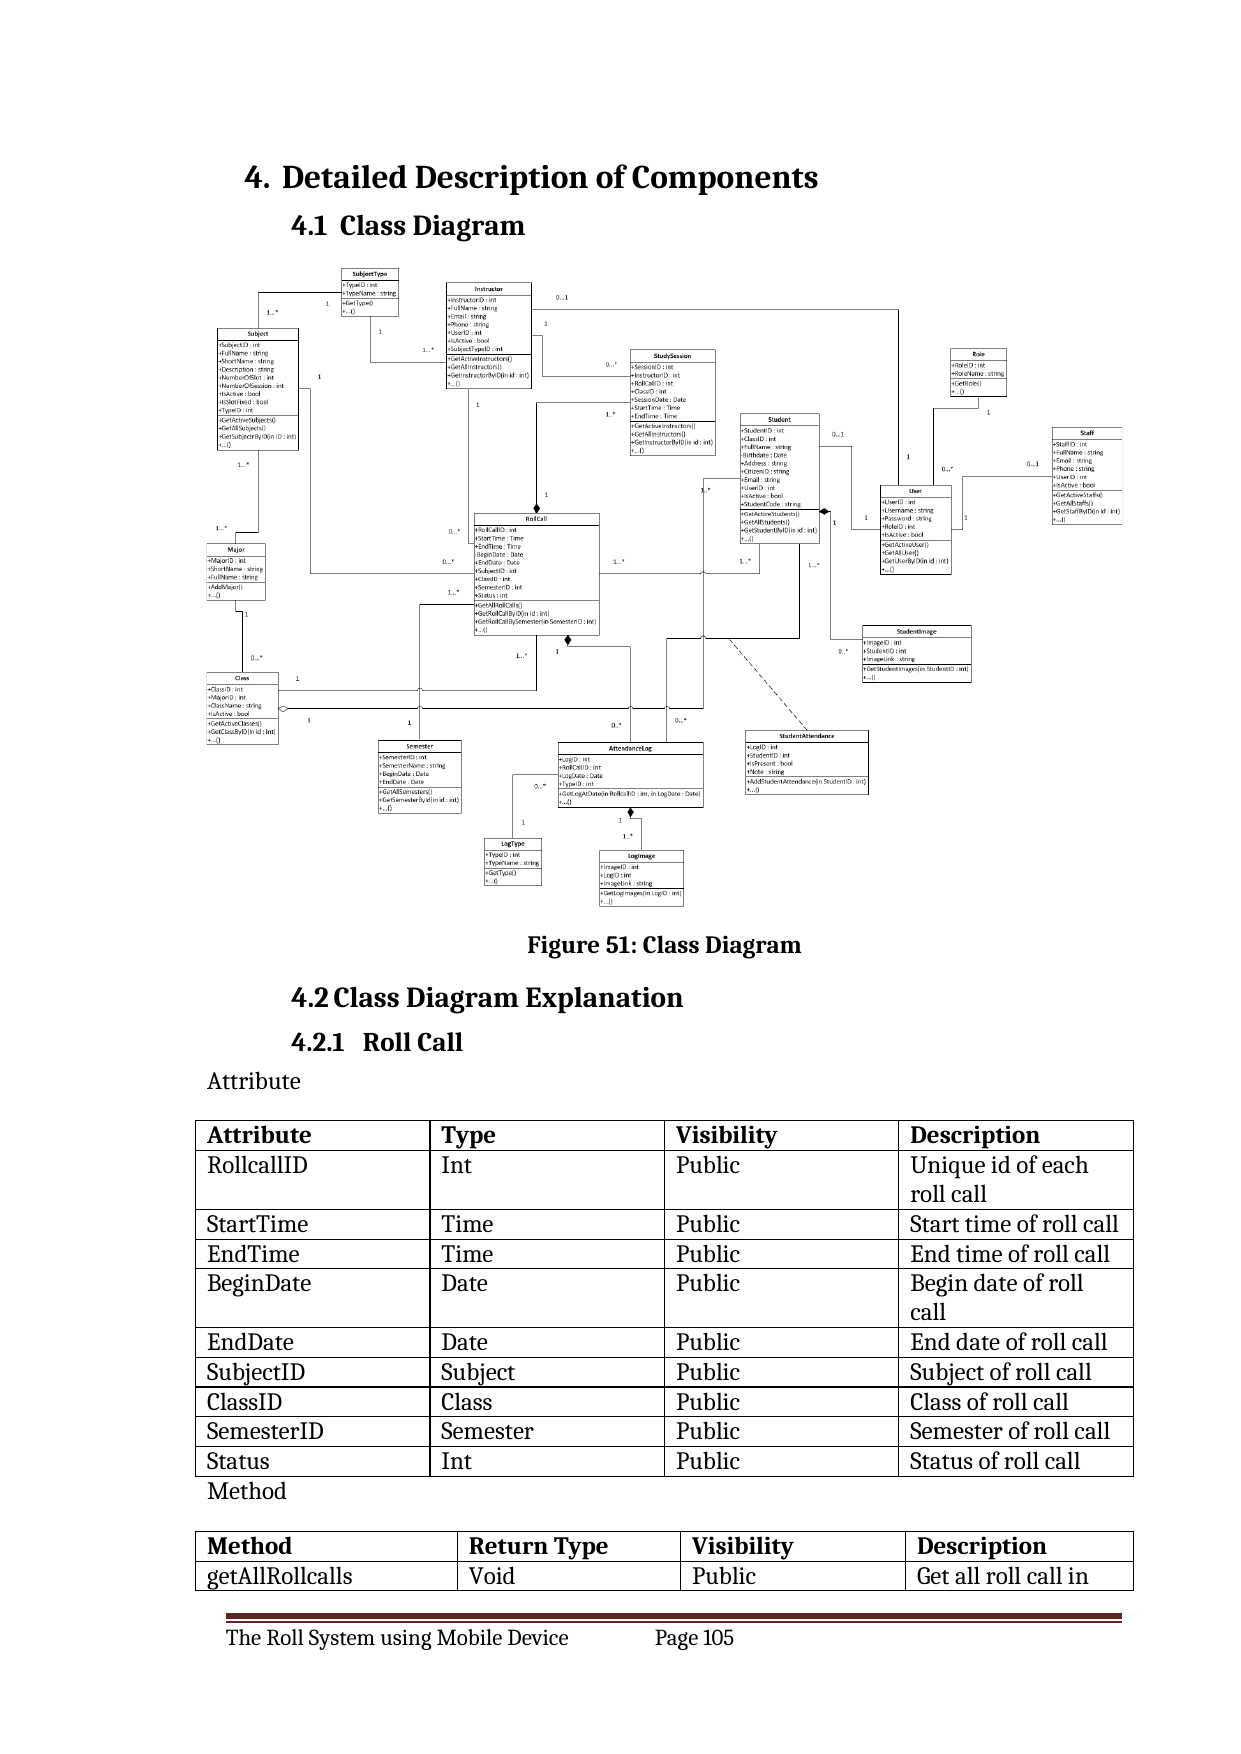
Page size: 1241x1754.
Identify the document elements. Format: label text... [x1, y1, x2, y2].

table_cell Date [431, 1328, 664, 1357]
table_header Description [906, 1532, 1133, 1561]
table_cell Public [665, 1269, 898, 1327]
table_cell ClassID [196, 1388, 429, 1416]
table_cell Unique id of each roll call [899, 1151, 1133, 1209]
table_cell Void [458, 1562, 680, 1590]
table_cell Public [665, 1210, 898, 1238]
table_cell End date of roll call [899, 1328, 1133, 1357]
table_cell Subject of roll call [899, 1358, 1133, 1386]
table_header Visibility [681, 1532, 905, 1561]
table_cell Status [196, 1447, 429, 1476]
table_cell Public [665, 1417, 898, 1446]
table_cell Public [665, 1240, 898, 1268]
table_cell Public [665, 1388, 898, 1416]
subtitle Class Diagram Explanation [291, 981, 1122, 1014]
table_cell EndTime [196, 1240, 429, 1268]
table_cell Status of roll call [899, 1447, 1133, 1476]
table_cell SubjectID [196, 1358, 429, 1386]
table_cell Int [431, 1447, 664, 1476]
table_header Type [431, 1121, 664, 1150]
table_header Visibility [665, 1121, 898, 1150]
picture [206, 267, 1123, 907]
table_cell Public [665, 1358, 898, 1386]
text Attribute [207, 1067, 1122, 1095]
table_cell Public [665, 1447, 898, 1476]
text Method [207, 1477, 1122, 1506]
table_header Description [899, 1121, 1133, 1150]
table_cell getAllRollcalls [196, 1562, 457, 1590]
table_header Method [196, 1532, 457, 1561]
table_cell Time [431, 1210, 664, 1238]
table_cell RollcallID [196, 1151, 429, 1209]
subtitle Roll Call [291, 1027, 1122, 1058]
table_cell End time of roll call [899, 1240, 1133, 1268]
text Figure 51: Class Diagram [207, 931, 1122, 960]
table_cell Int [431, 1151, 664, 1209]
subtitle Detailed Description of Components [244, 158, 1122, 196]
table_cell Public [681, 1562, 905, 1590]
table_cell Subject [431, 1358, 664, 1386]
table_header Attribute [196, 1121, 429, 1150]
table_cell SemesterID [196, 1417, 429, 1446]
table_cell Semester [431, 1417, 664, 1446]
table_cell Class [431, 1388, 664, 1416]
table_cell Start time of roll call [899, 1210, 1133, 1238]
table_cell Semester of roll call [899, 1417, 1133, 1446]
table_cell Date [431, 1269, 664, 1327]
table_cell BeginDate [196, 1269, 429, 1327]
table_cell EndDate [196, 1328, 429, 1357]
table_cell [906, 1562, 1133, 1590]
table_cell StartTime [196, 1210, 429, 1238]
table_cell Begin date of roll call [899, 1269, 1133, 1327]
table_header Return Type [458, 1532, 680, 1561]
table_cell Public [665, 1151, 898, 1209]
table_cell Class of roll call [899, 1388, 1133, 1416]
subtitle Class Diagram [291, 209, 1122, 242]
table_cell Public [665, 1328, 898, 1357]
table_cell Time [431, 1240, 664, 1268]
